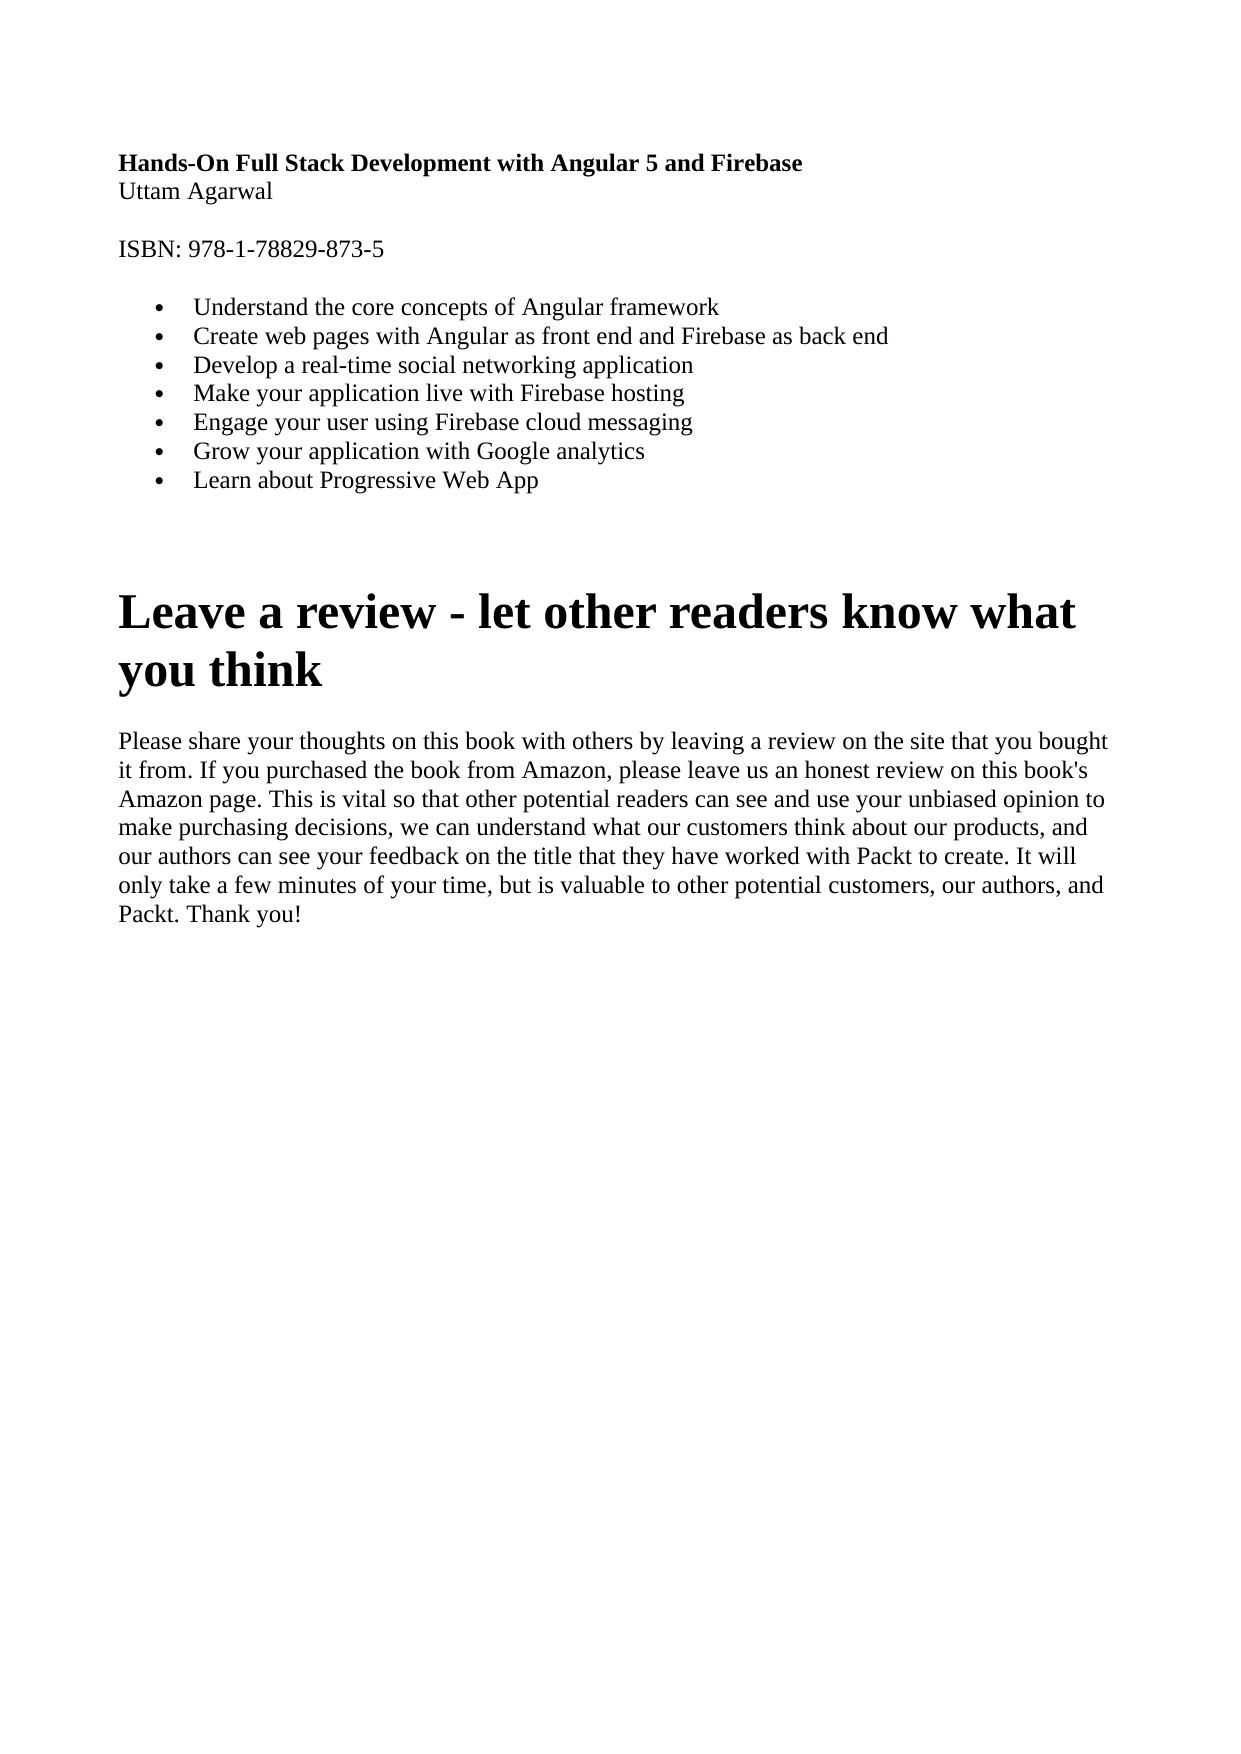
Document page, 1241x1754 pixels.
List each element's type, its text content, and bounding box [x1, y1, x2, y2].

text Please share your thoughts on this book with others by leaving a review on the site that you bought it from. If you purchased the book from Amazon, please leave us an honest review on this book's Amazon page. This is vital so that other potential readers can see and use your unbiased opinion to make purchasing decisions, we can understand what our customers think about our products, and our authors can see your feedback on the title that they have worked with Packt to create. It will only take a few minutes of your time, but is valuable to other potential customers, our authors, and Packt. Thank you! [118, 726, 1122, 927]
list Learn about Progressive Web App [156, 465, 1122, 493]
list Grow your application with Google analytics [156, 436, 1122, 465]
list Understand the core concepts of Angular framework [156, 292, 1122, 321]
list Engage your user using Firebase cloud messaging [156, 407, 1122, 436]
text ISBN: 978-1-78829-873-5 [118, 234, 1122, 263]
text Hands-On Full Stack Development with Angular 5 and Firebase Uttam Agarwal [118, 148, 1122, 205]
list Create web pages with Angular as front end and Firebase as back end [156, 321, 1122, 350]
subtitle Leave a review - let other readers know what you think [118, 582, 1122, 697]
list Make your application live with Firebase hosting [156, 378, 1122, 407]
list Develop a real-time social networking application [156, 350, 1122, 378]
